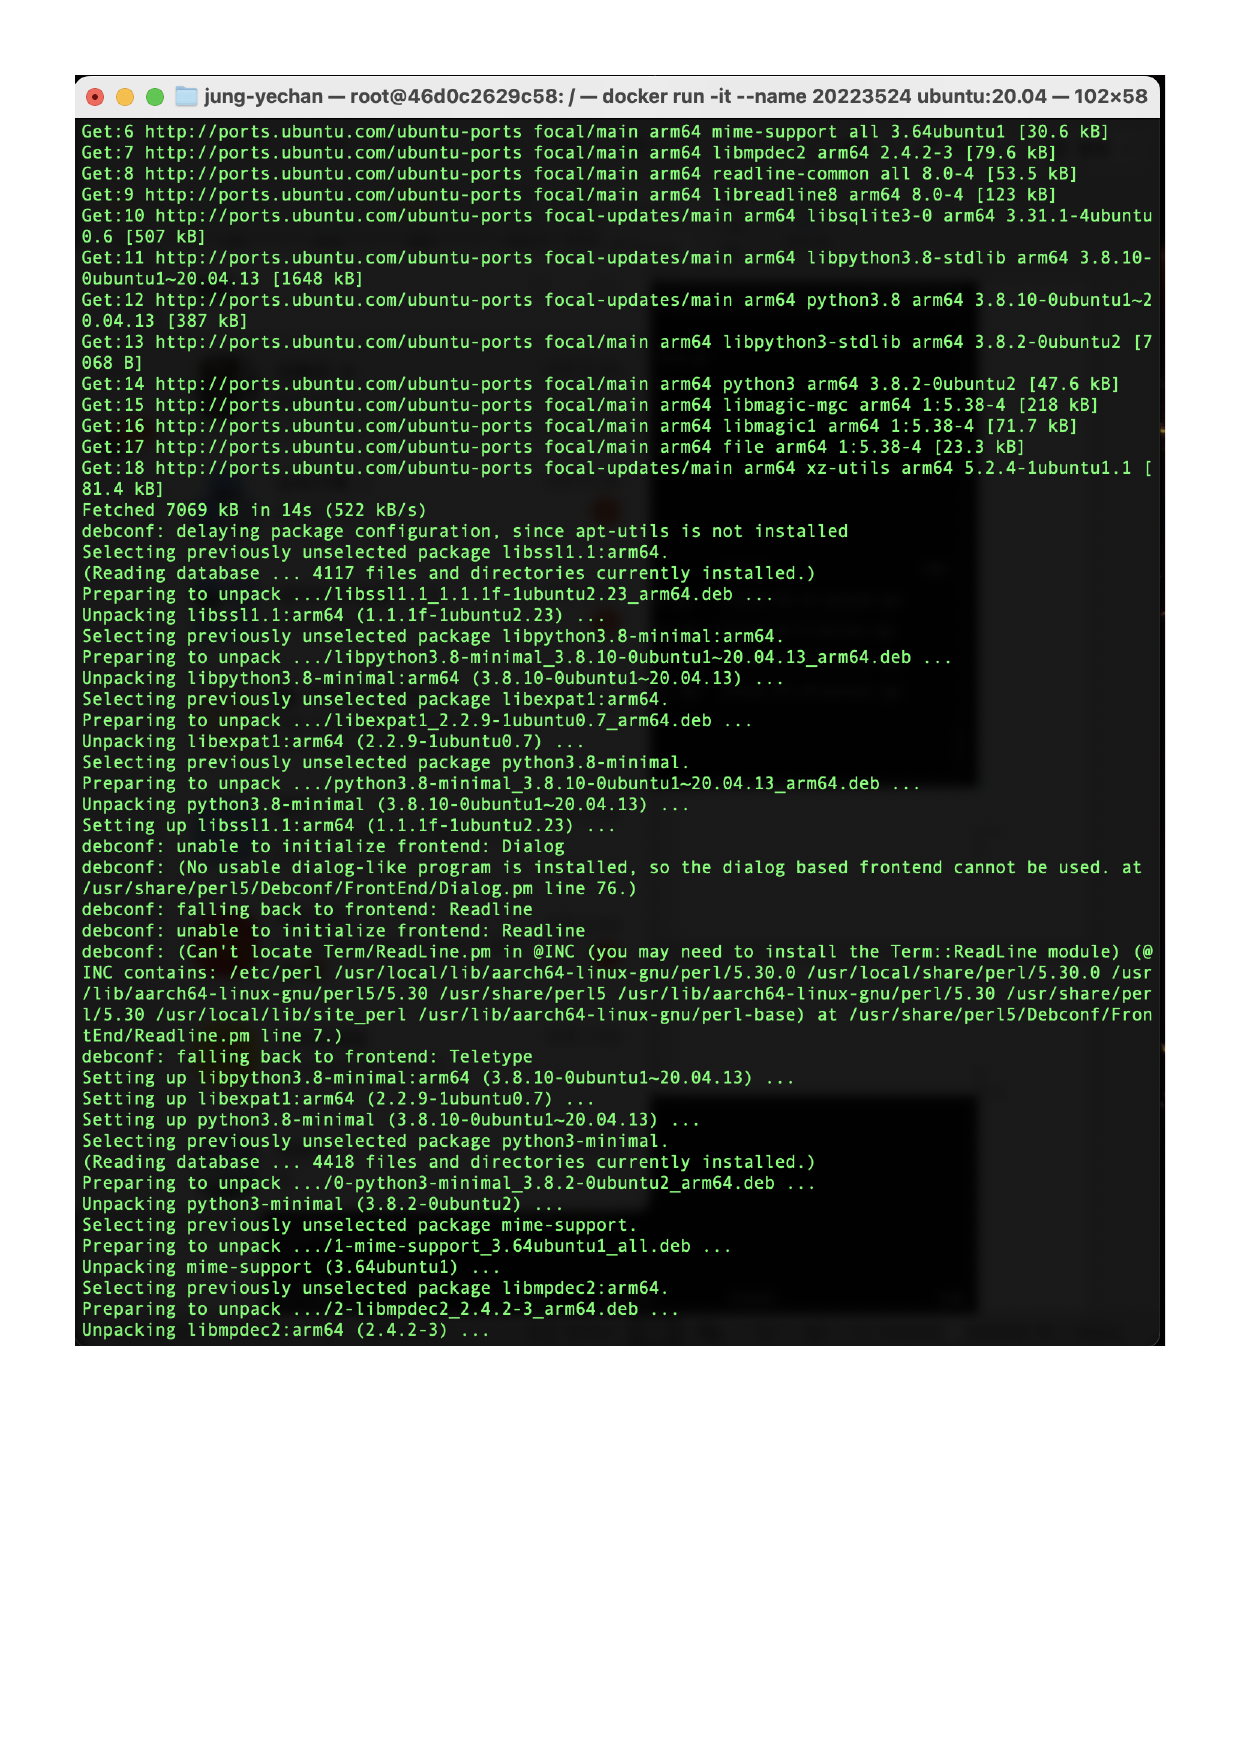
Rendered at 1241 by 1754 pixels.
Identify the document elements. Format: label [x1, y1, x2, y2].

picture [75, 75, 1166, 1346]
